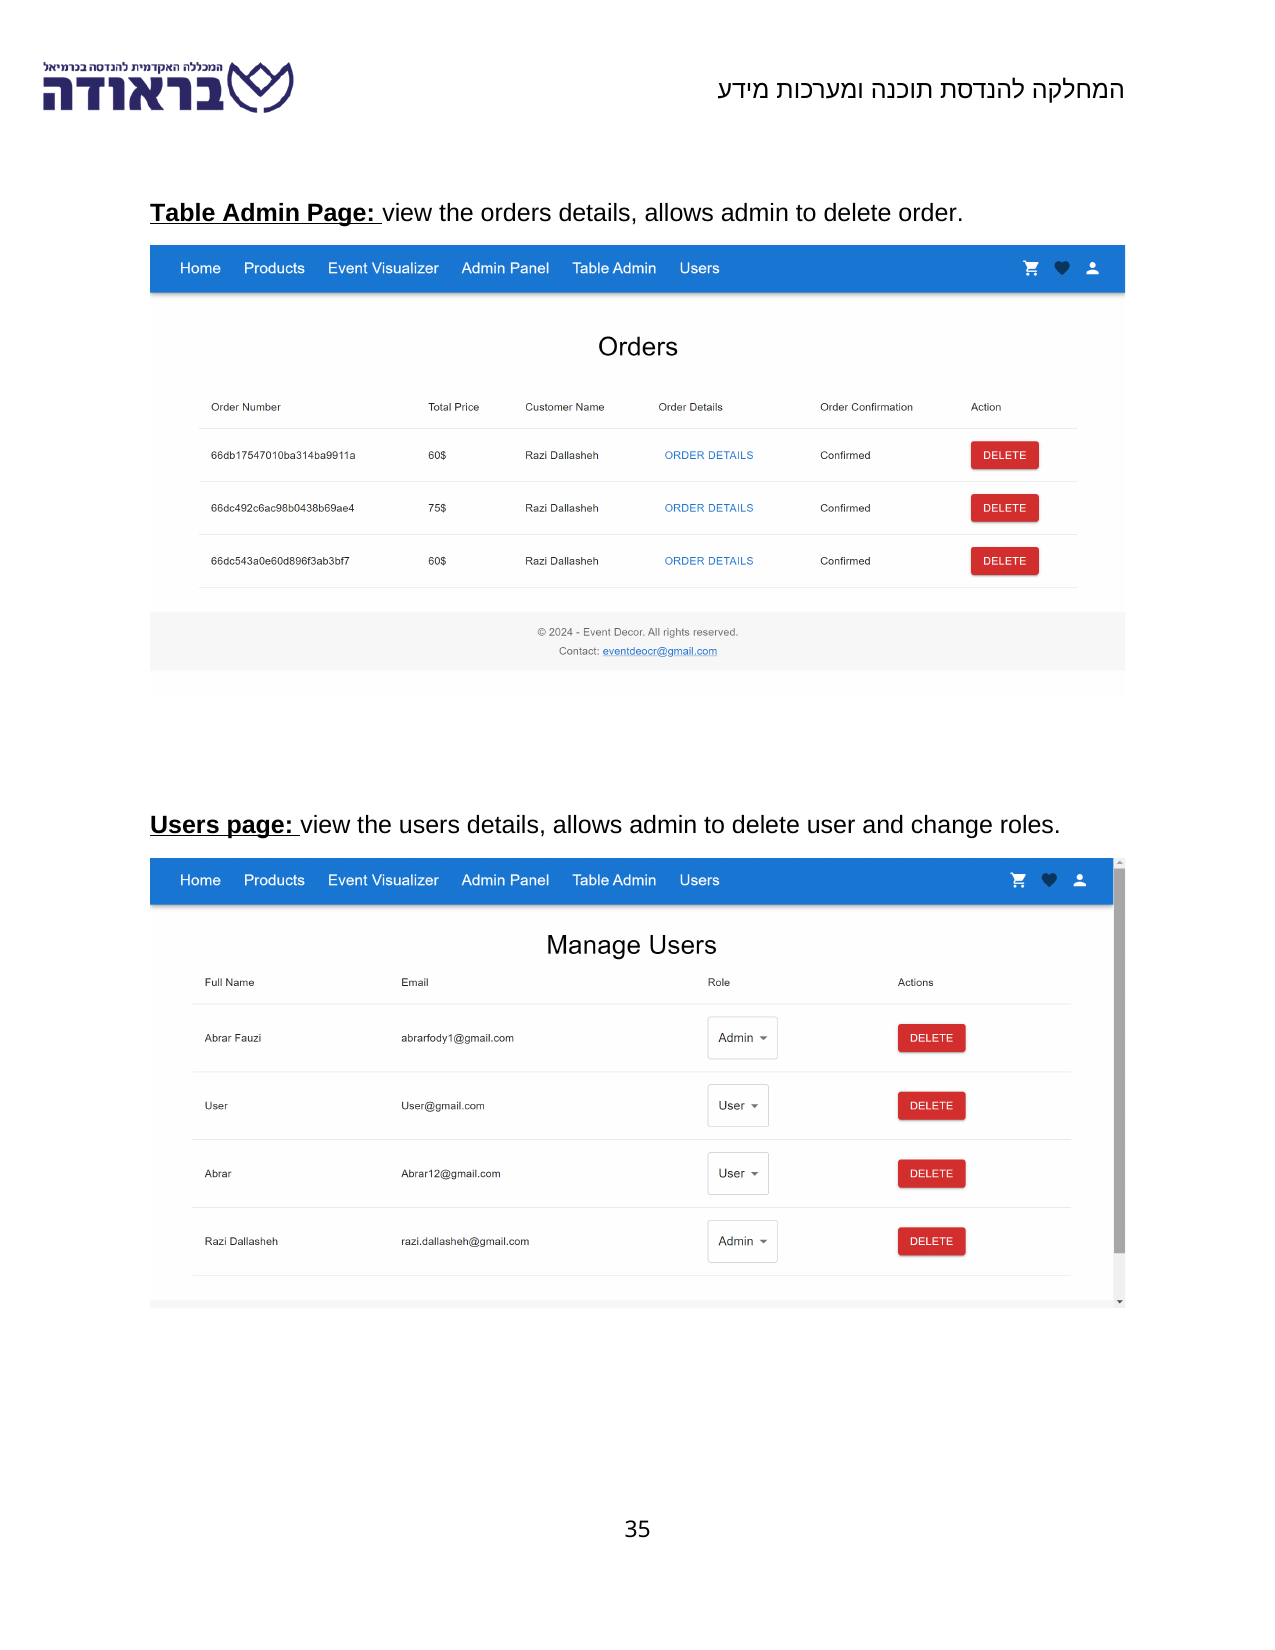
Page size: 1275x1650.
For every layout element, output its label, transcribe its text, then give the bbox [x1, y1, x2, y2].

picture [35, 55, 298, 115]
picture [150, 245, 1125, 696]
picture [150, 858, 1125, 1308]
text Users page: view the users details, allows admin to delete user and change roles. [150, 810, 1125, 839]
text Table Admin Page: view the orders details, allows admin to delete order. [150, 197, 1125, 226]
